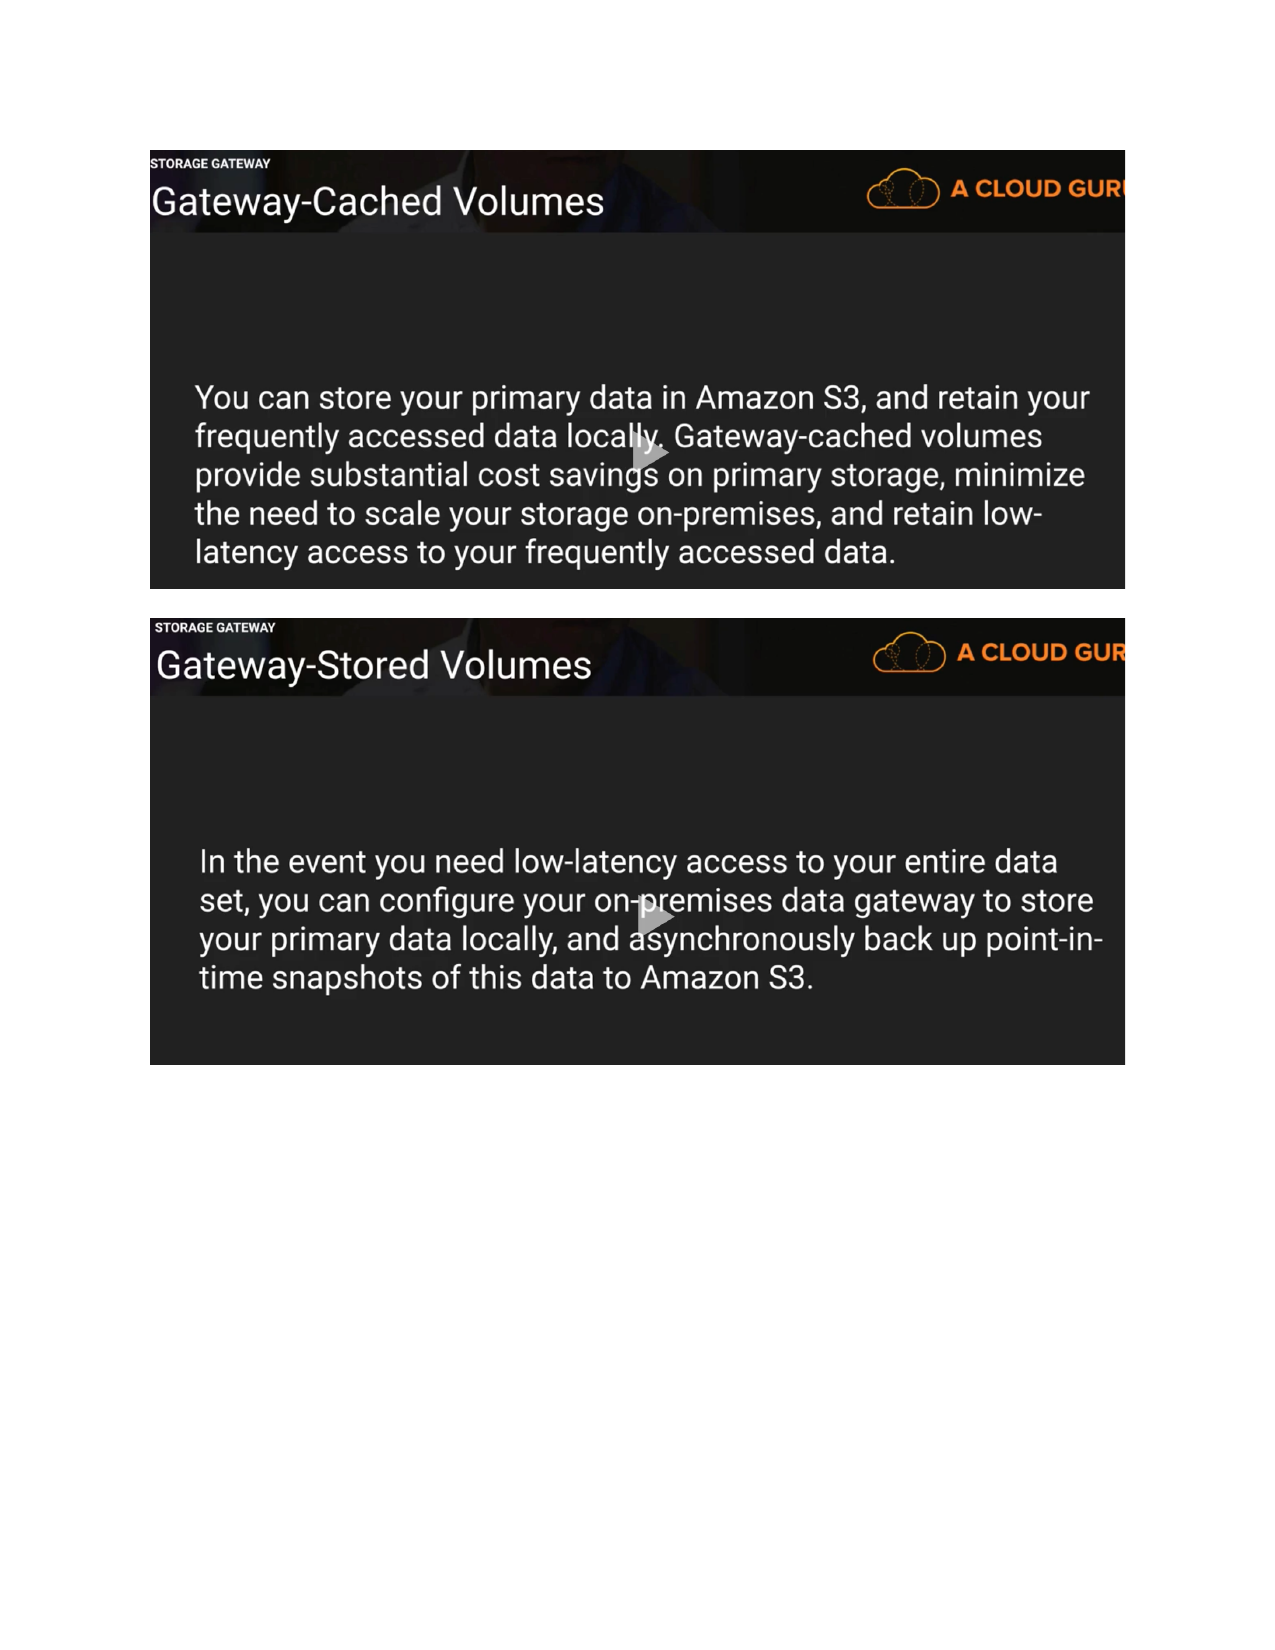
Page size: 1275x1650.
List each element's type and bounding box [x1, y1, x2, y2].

picture [150, 150, 1125, 589]
picture [150, 618, 1125, 1065]
